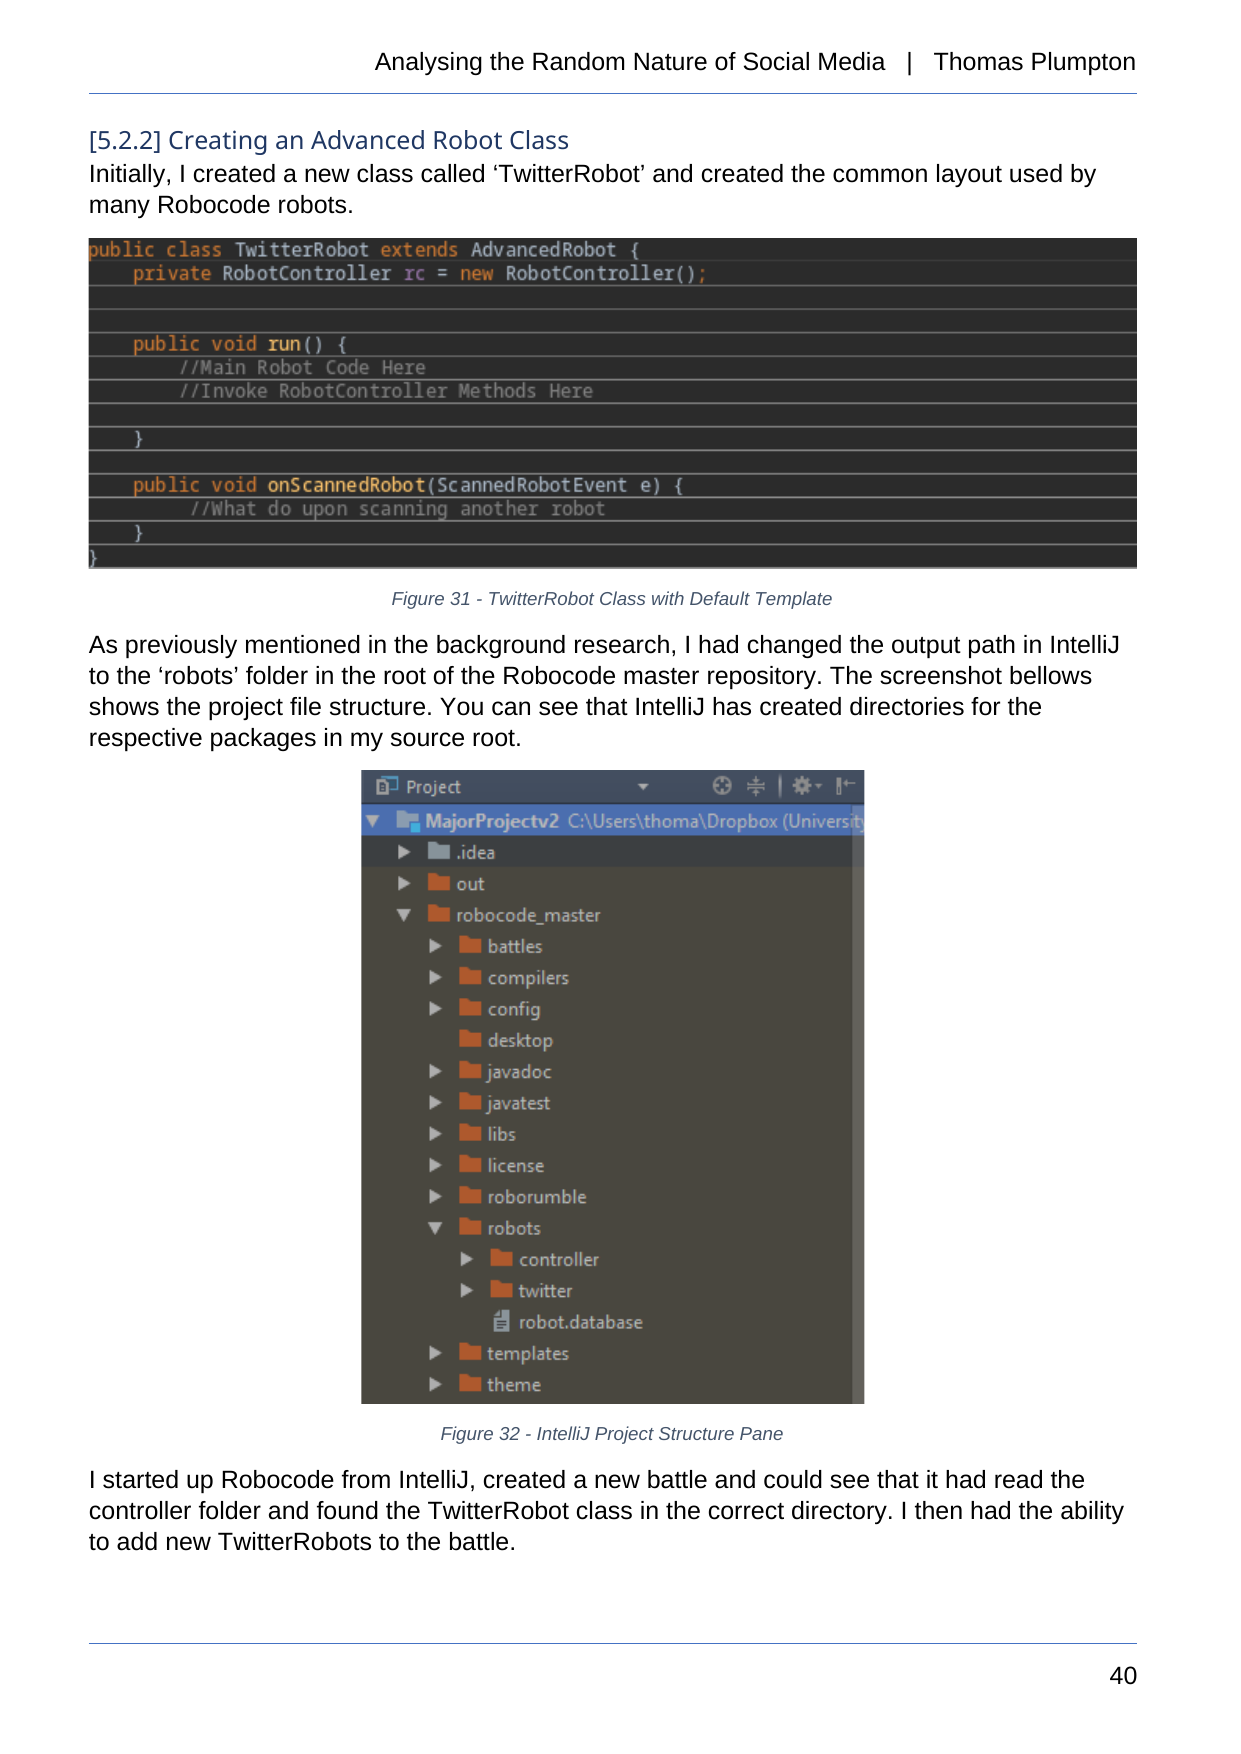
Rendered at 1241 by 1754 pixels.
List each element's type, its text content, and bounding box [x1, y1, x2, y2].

text Figure 32 - IntelliJ Project Structure Pane [89, 1422, 1137, 1444]
text Initially, I created a new class called ‘TwitterRobot’ and created the common layout used by many Robocode robots. [89, 159, 1137, 219]
subtitle [5.2.2] Creating an Advanced Robot Class [89, 122, 1137, 157]
text As previously mentioned in the background research, I had changed the output path in IntelliJ to the ‘robots’ folder in the root of the Robocode master repository. The screenshot bellows shows the project file structure. You can see that IntelliJ has created directories for the respective packages in my source root. [89, 630, 1137, 752]
text Figure 31 - TwitterRobot Class with Default Template [89, 587, 1137, 609]
picture [361, 770, 865, 1404]
text I started up Robocode from IntelliJ, created a new battle and could see that it had read the controller folder and found the TwitterRobot class in the correct directory. I then had the ability to add new TwitterRobots to the battle. [89, 1465, 1137, 1556]
